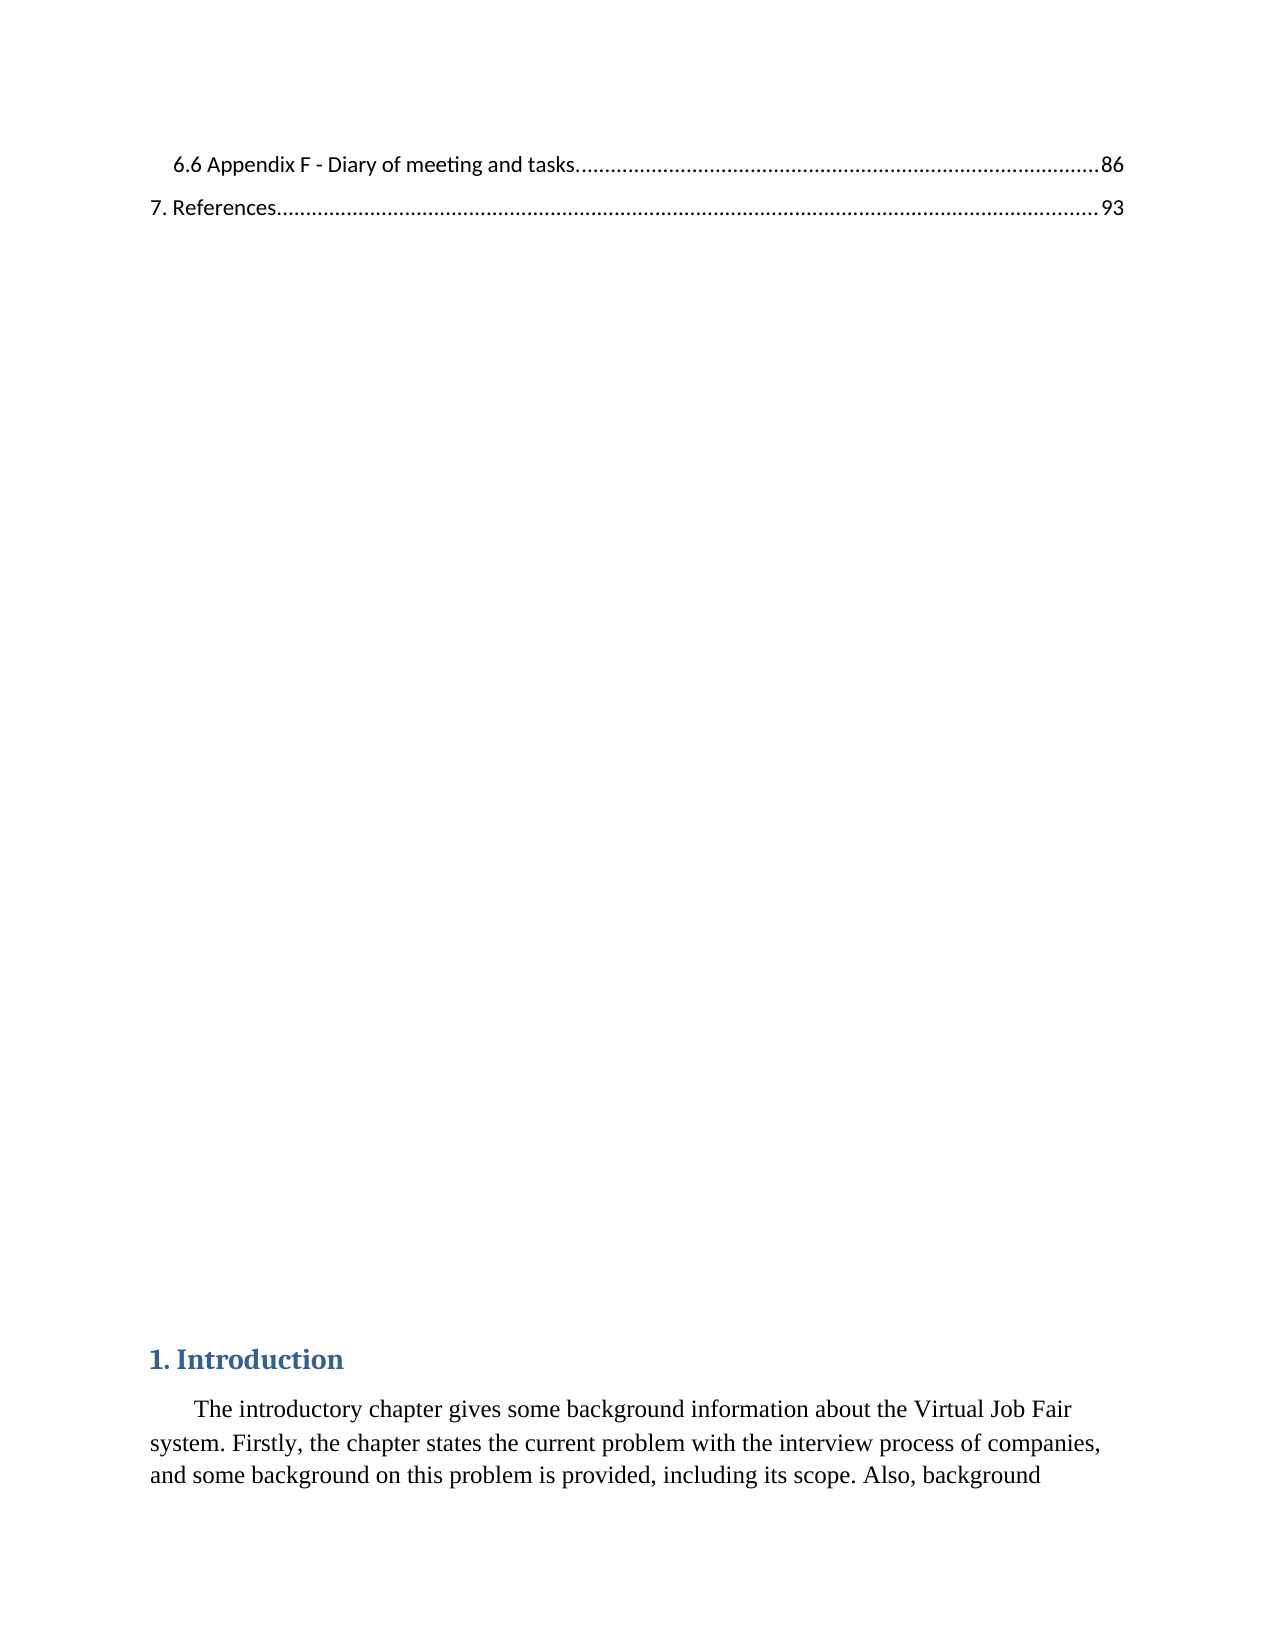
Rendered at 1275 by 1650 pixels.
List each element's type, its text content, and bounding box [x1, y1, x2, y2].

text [150, 1394, 1125, 1489]
subtitle 1. Introduction [150, 1343, 1125, 1377]
